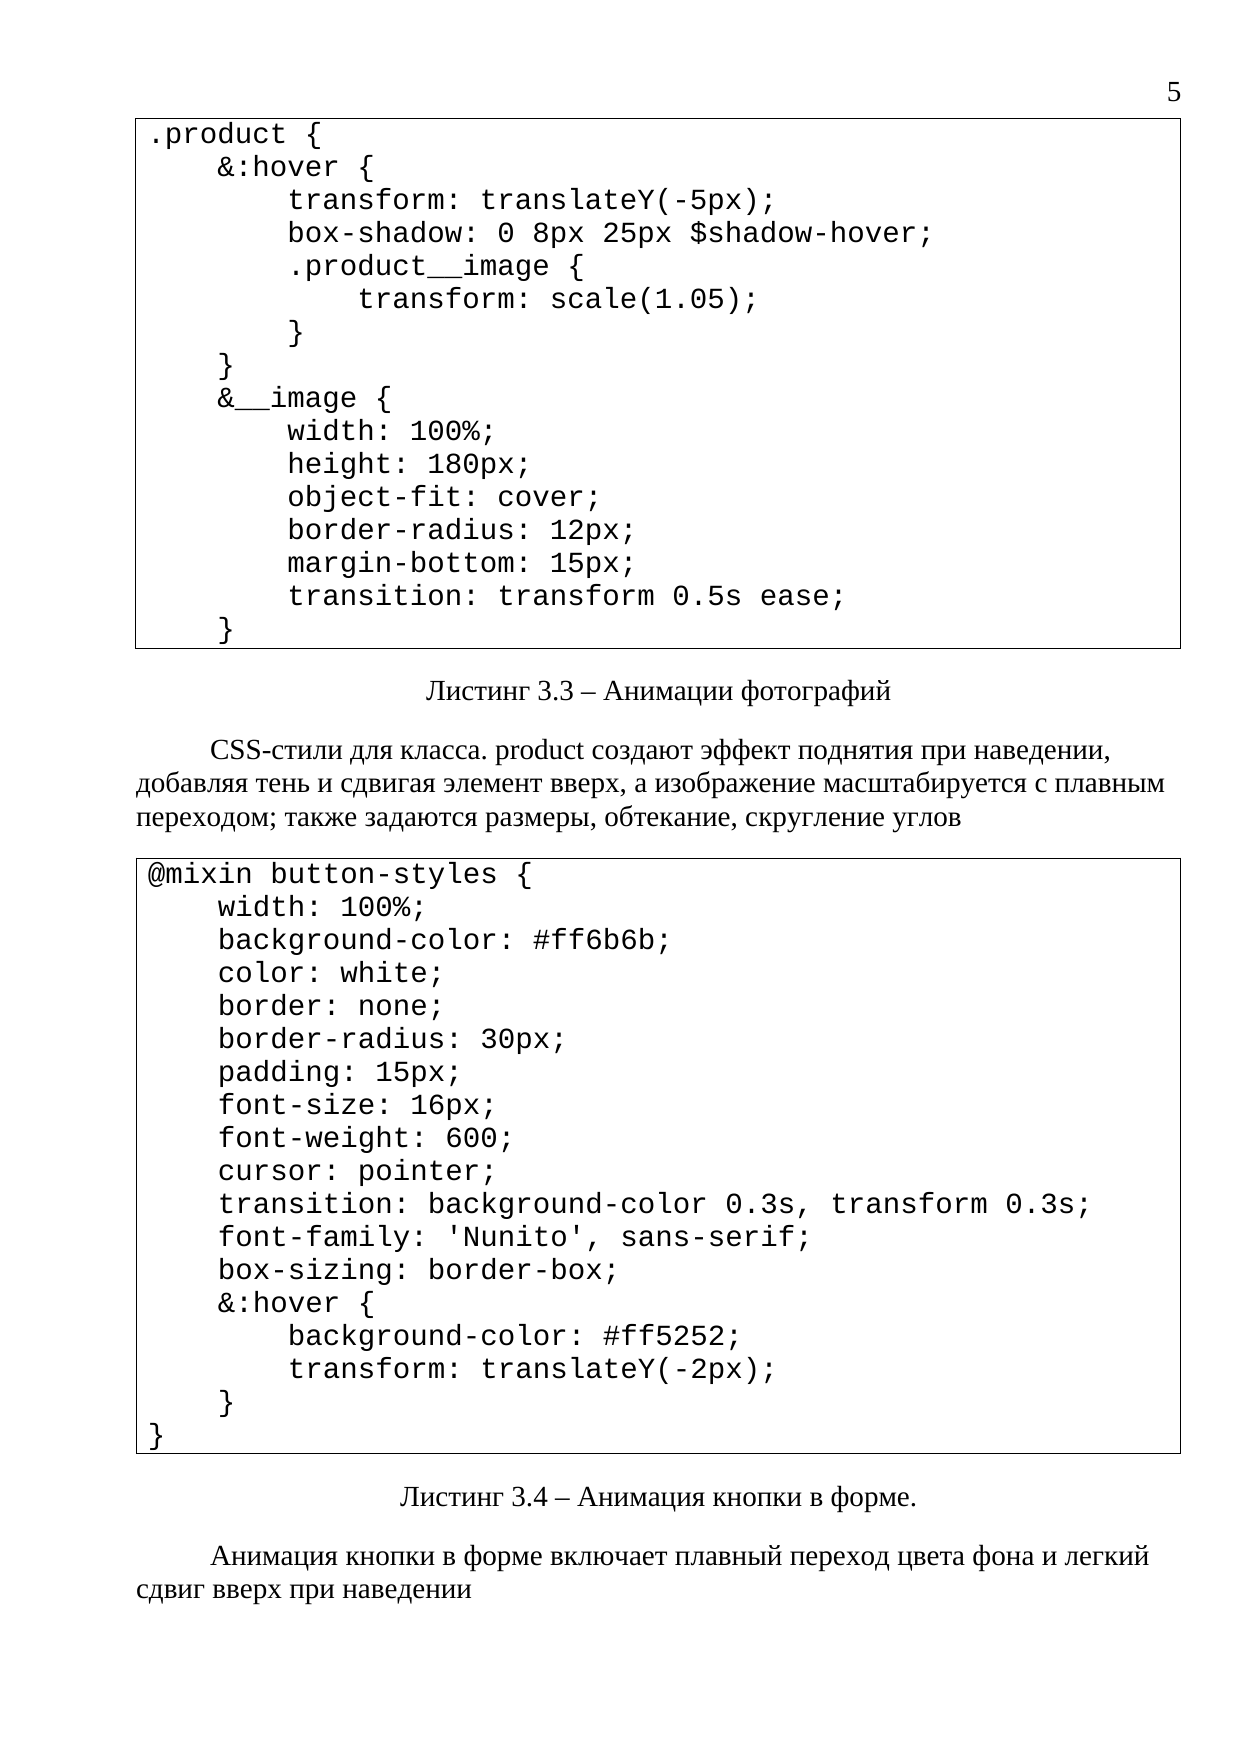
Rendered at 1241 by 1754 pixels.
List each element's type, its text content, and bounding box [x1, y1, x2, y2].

text Листинг 3.3 – Анимации фотографий [136, 673, 1181, 707]
table_header .product { &:hover { transform: translateY(-5px); box-shadow: 0 8px 25px $shadow-hover; .product__image { transform: scale(1.05); } } &__image { width: 100%; height: 180px; object-fit: cover; border-radius: 12px; margin-bottom: 15px; transition: transform 0.5s ease; } [136, 119, 1180, 647]
table_header @mixin button-styles { width: 100%; background-color: #ff6b6b; color: white; border: none; border-radius: 30px; padding: 15px; font-size: 16px; font-weight: 600; cursor: pointer; transition: background-color 0.3s, transform 0.3s; font-family: 'Nunito', sans-serif; box-sizing: border-box; &:hover { background-color: #ff5252; transform: translateY(-2px); } } [137, 859, 1180, 1453]
text Листинг 3.4 – Анимация кнопки в форме. [136, 1479, 1181, 1513]
text CSS-стили для класса. product создают эффект поднятия при наведении, добавляя тень и сдвигая элемент вверх, а изображение масштабируется с плавным переходом; также задаются размеры, обтекание, скругление углов [136, 732, 1181, 833]
text Анимация кнопки в форме включает плавный переход цвета фона и легкий сдвиг вверх при наведении [136, 1538, 1181, 1605]
